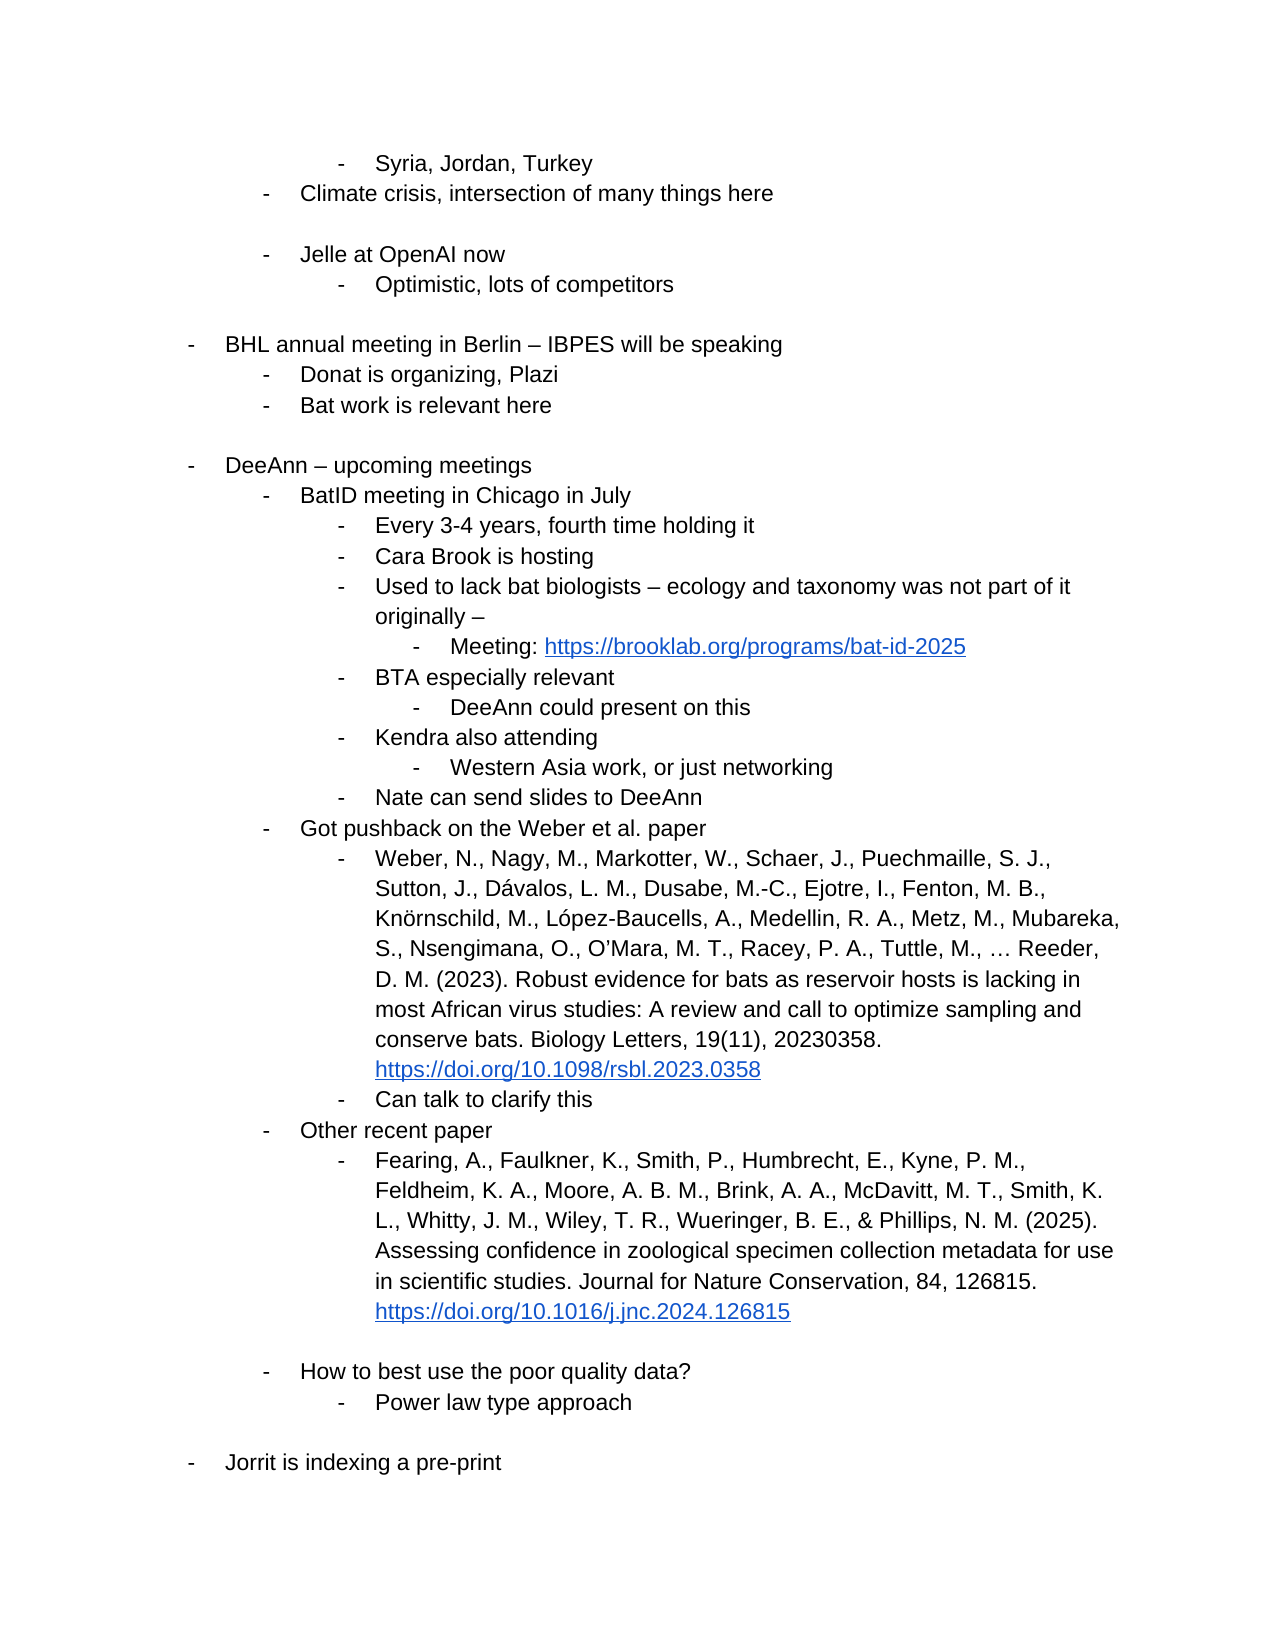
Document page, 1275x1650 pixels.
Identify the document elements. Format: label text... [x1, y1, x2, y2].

list Kendra also attending [337, 724, 1125, 750]
list Other recent paper [262, 1117, 1125, 1143]
list Jorrit is indexing a pre-print [187, 1449, 1125, 1475]
list Syria, Jordan, Turkey [337, 150, 1125, 176]
list Bat work is relevant here [262, 392, 1125, 418]
list Every 3-4 years, fourth time holding it [337, 512, 1125, 539]
list Used to lack bat biologists – ecology and taxonomy was not part of it originally – [337, 573, 1125, 629]
list BTA especially relevant [337, 663, 1125, 690]
list Climate crisis, intersection of many things here [262, 180, 1125, 207]
list Fearing, A., Faulkner, K., Smith, P., Humbrecht, E., Kyne, P. M., Feldheim, K. A., Moore, A. B. M., Brink, A. A., McDavitt, M. T., Smith, K. L., Whitty, J. M., Wiley, T. R., Wueringer, B. E., & Phillips, N. M. (2025). Assessing confidence in zoological specimen collection metadata for use in scientific studies. Journal for Nature Conservation, 84, 126815. https://doi.org/10.1016/j.jnc.2024.126815 [337, 1147, 1125, 1324]
list DeeAnn could present on this [412, 694, 1125, 720]
list Weber, N., Nagy, M., Markotter, W., Schaer, J., Puechmaille, S. J., Sutton, J., Dávalos, L. M., Dusabe, M.-C., Ejotre, I., Fenton, M. B., Knörnschild, M., López-Baucells, A., Medellin, R. A., Metz, M., Mubareka, S., Nsengimana, O., O’Mara, M. T., Racey, P. A., Tuttle, M., … Reeder, D. M. (2023). Robust evidence for bats as reservoir hosts is lacking in most African virus studies: A review and call to optimize sampling and conserve bats. Biology Letters, 19(11), 20230358. https://doi.org/10.1098/rsbl.2023.0358 [337, 845, 1125, 1083]
list How to best use the poor quality data? [262, 1358, 1125, 1385]
list Jelle at OpenAI now [262, 241, 1125, 267]
list Nate can send slides to DeeAnn [337, 784, 1125, 811]
list Got pushback on the Weber et al. paper [262, 814, 1125, 841]
list DeeAnn – upcoming meetings [187, 452, 1125, 478]
list Meeting: https://brooklab.org/programs/bat-id-2025 [412, 633, 1125, 660]
list Can talk to clarify this [337, 1086, 1125, 1113]
list Donat is organizing, Plazi [262, 361, 1125, 388]
list BatID meeting in Chicago in July [262, 482, 1125, 509]
list Western Asia work, or just networking [412, 754, 1125, 781]
list Optimistic, lots of competitors [337, 271, 1125, 297]
list Cara Brook is hosting [337, 543, 1125, 569]
list BHL annual meeting in Berlin – IBPES will be speaking [187, 331, 1125, 358]
list Power law type approach [337, 1388, 1125, 1415]
